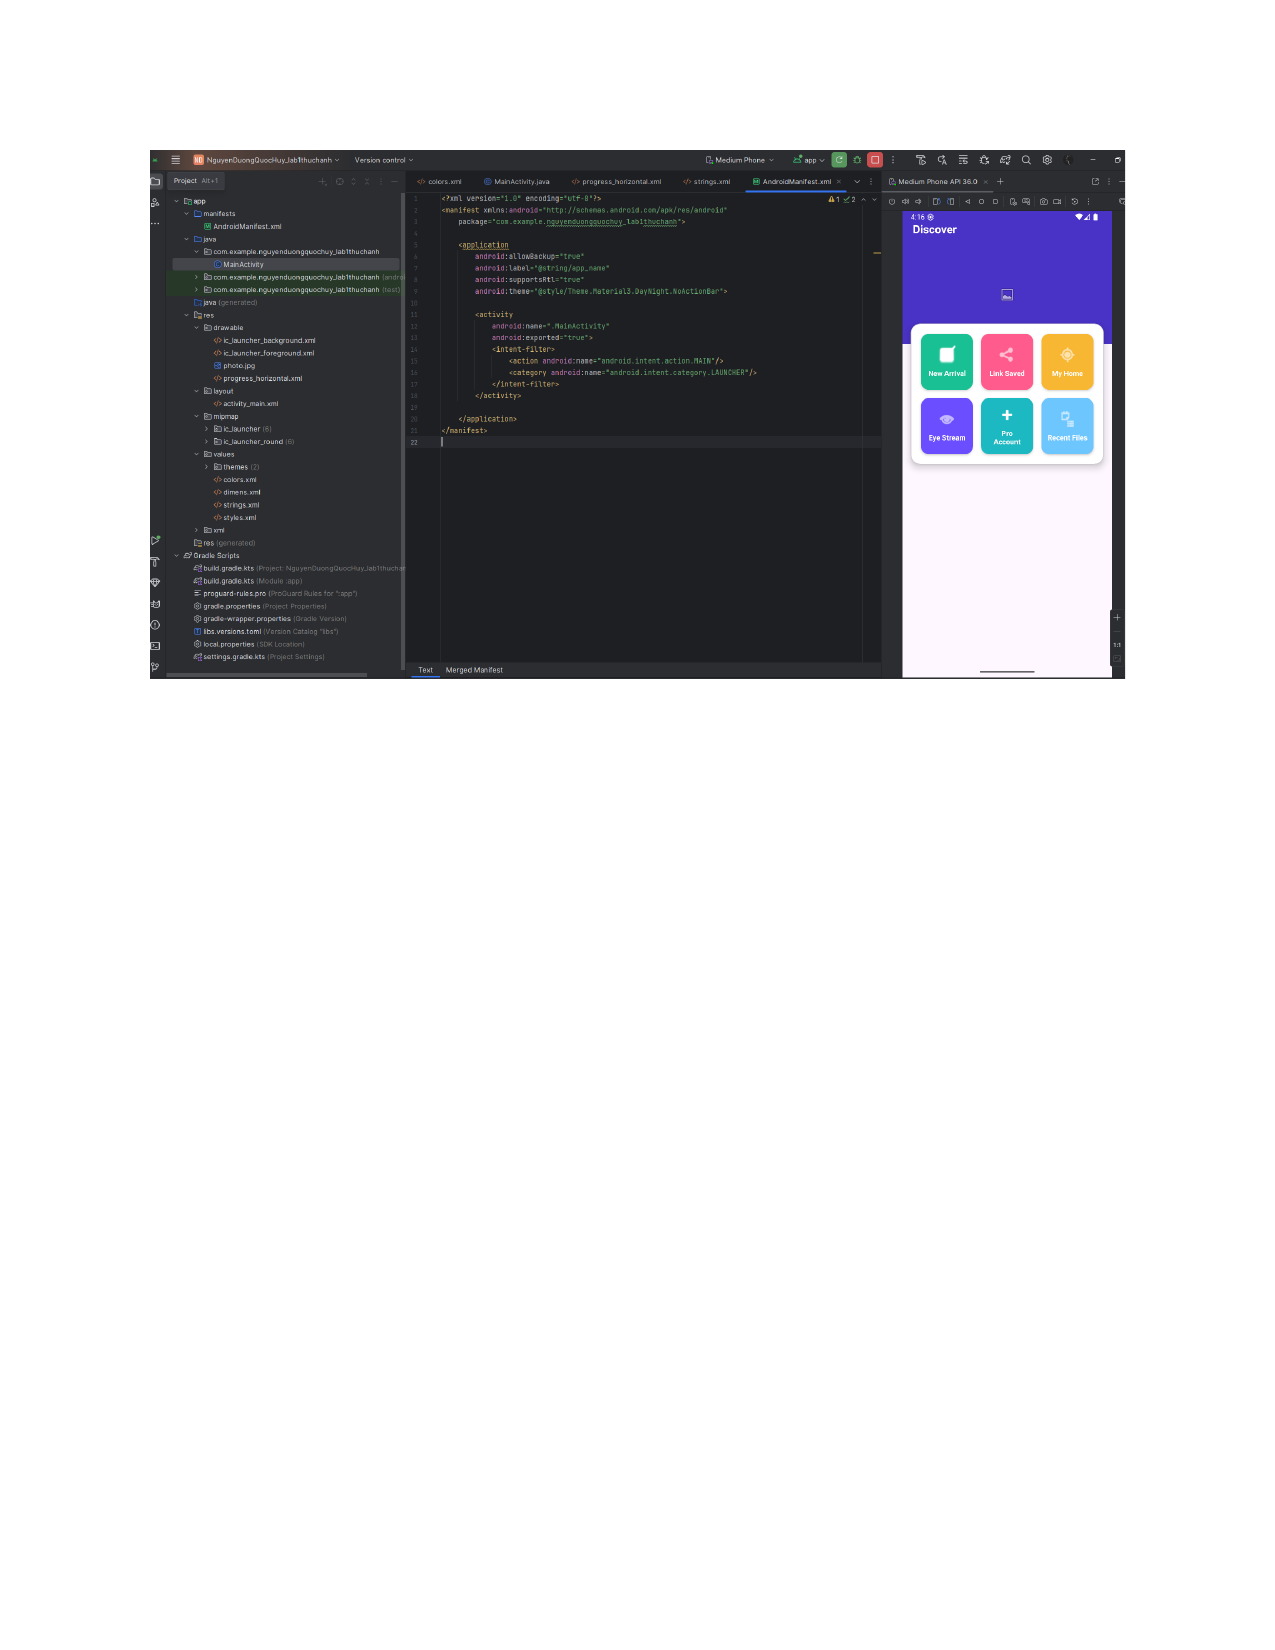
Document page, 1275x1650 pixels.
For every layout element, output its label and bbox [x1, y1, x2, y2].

picture [150, 150, 1125, 679]
